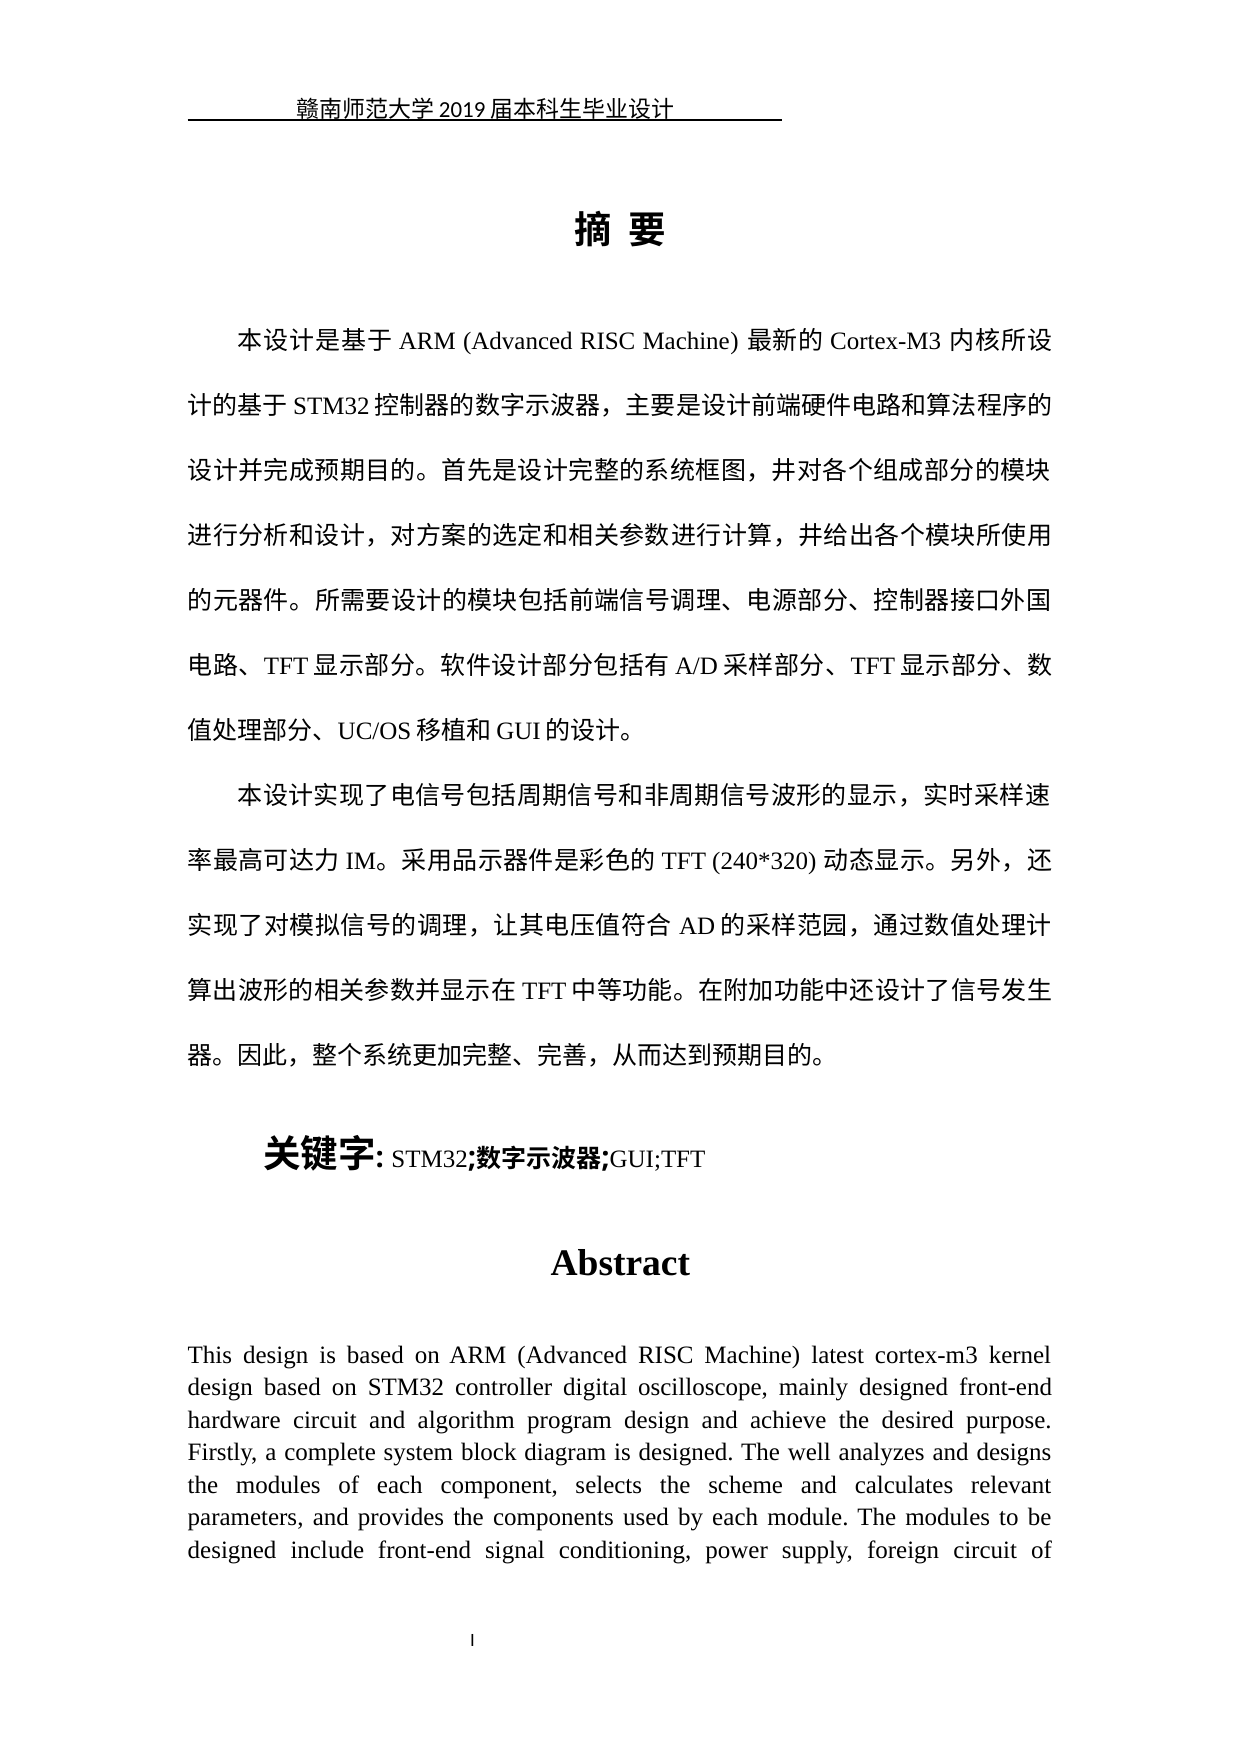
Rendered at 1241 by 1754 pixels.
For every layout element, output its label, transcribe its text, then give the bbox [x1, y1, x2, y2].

text 关键字: STM32;数字示波器;GUI;TFT [187, 1118, 1053, 1183]
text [187, 1338, 1053, 1565]
text 本设计是基于ARM (Advanced RISC Machine) 最新的Cortex-M3 内核所设计的基于STM32控制器的数字示波器，主要是设计前端硬件电路和算法程序的设计并完成预期目的。首先是设计完整的系统框图，井对各个组成部分的模块进行分析和设计，对方案的选定和相关参数进行计算，井给出各个模块所使用的元器件。所需要设计的模块包括前端信号调理、电源部分、控制器接口外国电路、TFT显示部分。软件设计部分包括有A/D采样部分、TFT显示部分、数值处理部分、UC/OS移植和GUI的设计。 [187, 306, 1053, 761]
text 本设计实现了电信号包括周期信号和非周期信号波形的显示，实时采样速率最高可达力IM。采用品示器件是彩色的TFT (240*320) 动态显示。另外，还实现了对模拟信号的调理，让其电压值符合AD的采样范园，通过数值处理计算出波形的相关参数并显示在TFT中等功能。在附加功能中还设计了信号发生器。因此，整个系统更加完整、完善，从而达到预期目的。 [187, 761, 1053, 1086]
text Abstract [187, 1229, 1053, 1294]
text 摘 要 [187, 194, 1053, 259]
